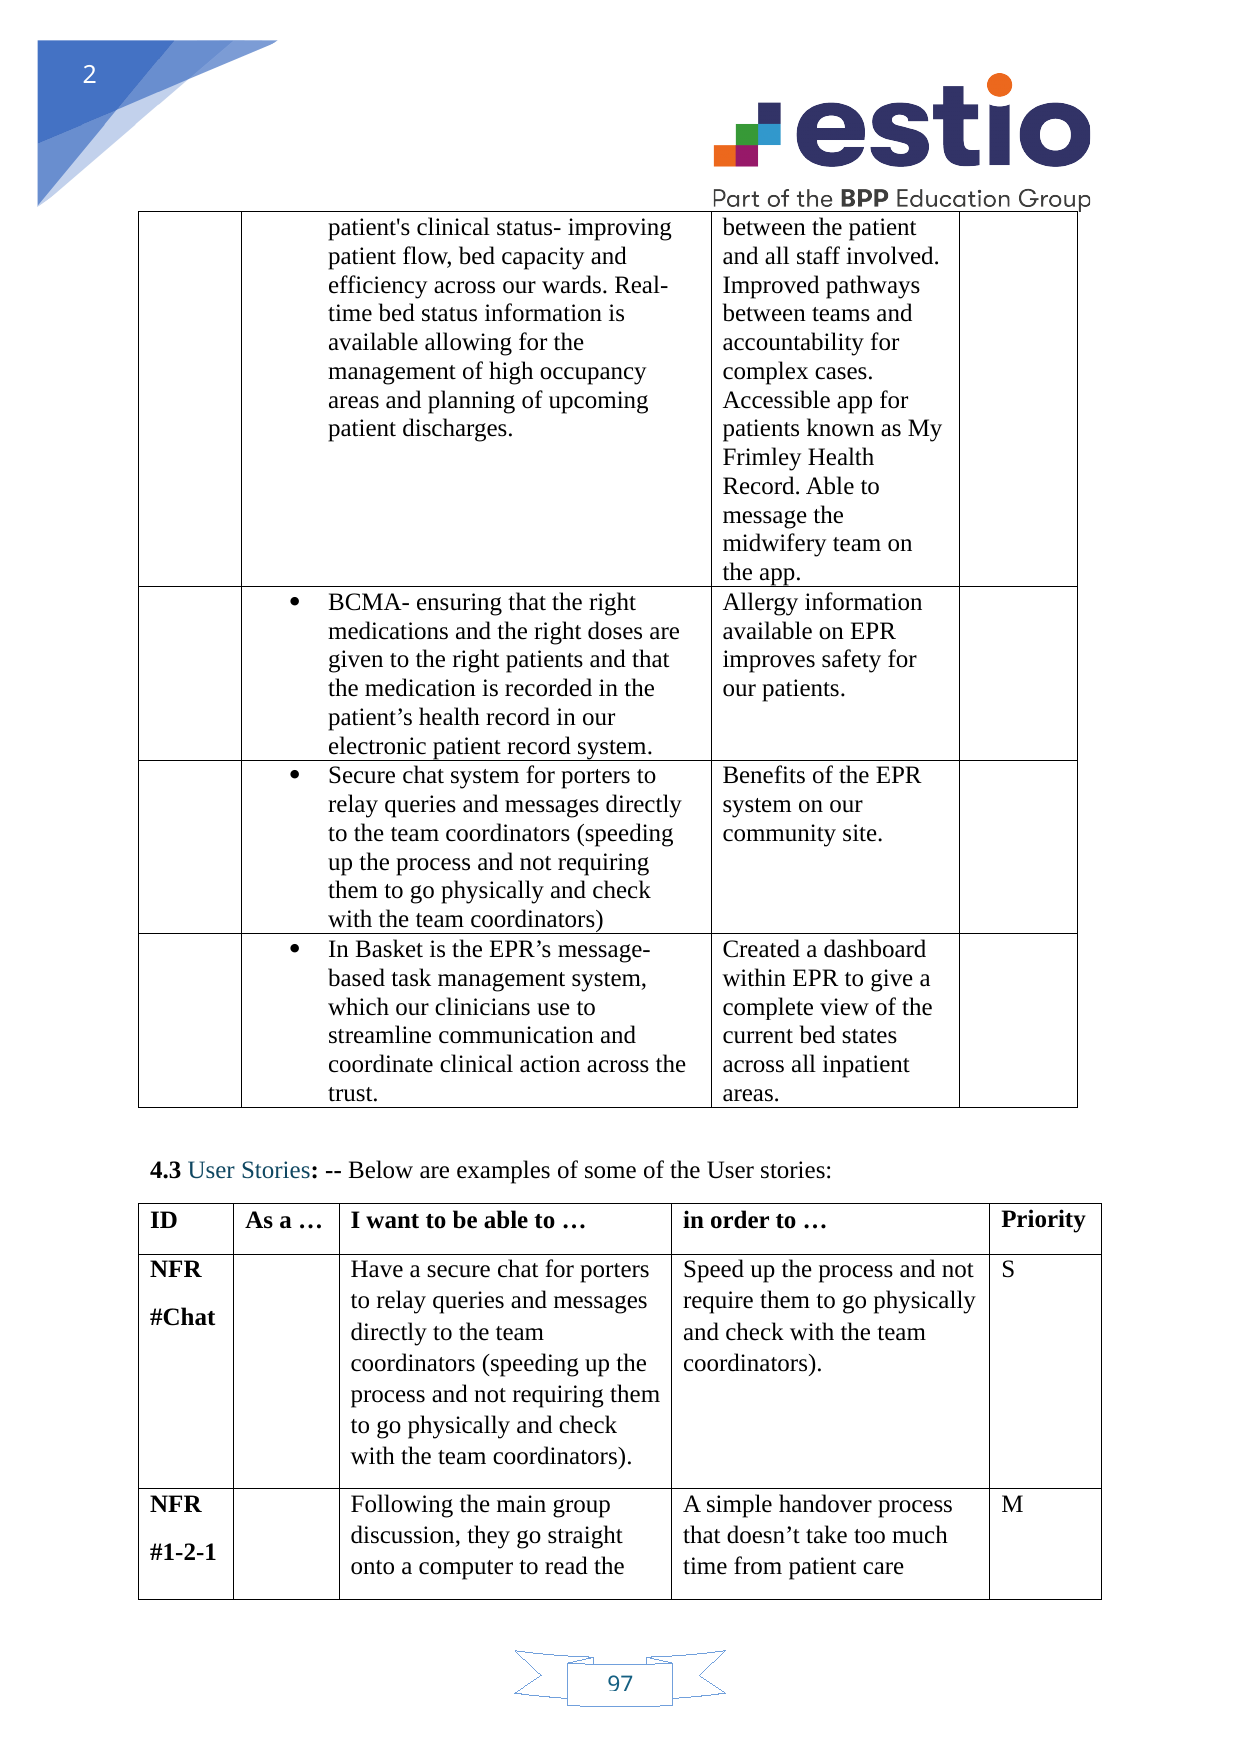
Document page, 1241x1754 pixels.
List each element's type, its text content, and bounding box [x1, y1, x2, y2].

table_header Priority [990, 1204, 1101, 1253]
table_cell A simple handover process that doesn’t take too much time from patient care [672, 1489, 989, 1599]
table_cell [234, 1255, 339, 1488]
table_cell [960, 934, 1077, 1107]
table_cell [960, 212, 1077, 586]
table_header I want to be able to … [340, 1204, 671, 1253]
table_cell S [990, 1255, 1101, 1488]
table_header ID [139, 1204, 233, 1253]
table_cell Allergy information available on EPR improves safety for our patients. [712, 587, 959, 759]
table_cell Following the main group discussion, they go straight onto a computer to read the handover and view their patients' records. [340, 1489, 671, 1599]
table_cell NFR #1-2-1 [139, 1489, 233, 1599]
table_cell Speed up the process and not require them to go physically and check with the team coordinators). [672, 1255, 989, 1488]
table_cell Created a dashboard within EPR to give a complete view of the current bed states across all inpatient areas. [780, 934, 959, 1107]
table_cell [139, 934, 241, 1107]
text 4.3 User Stories: -- Below are examples of some of the User stories: [150, 1155, 1090, 1184]
table_cell BCMA- ensuring that the right medications and the right doses are given to the right patients and that the medication is recorded in the patient’s health record in our electronic patient record system. [242, 587, 711, 759]
table_cell [139, 587, 241, 759]
table_cell Secure chat system for porters to relay queries and messages directly to the team coordinators (speeding up the process and not requiring them to go physically and check with the team coordinators) [242, 761, 328, 933]
table_cell In Basket is the EPR’s message-based task management system, which our clinicians use to streamline communication and coordinate clinical action across the trust. [242, 934, 328, 1107]
table_cell NFR #Chat [139, 1255, 233, 1488]
table_cell [960, 761, 1077, 933]
table_cell Have a secure chat for porters to relay queries and messages directly to the team coordinators (speeding up the process and not requiring them to go physically and check with the team coordinators). [340, 1255, 671, 1488]
table_cell Secure chat system for porters to relay queries and messages directly to the team coordinators (speeding up the process and not requiring them to go physically and check with the team coordinators) [603, 761, 711, 933]
picture [713, 73, 1091, 212]
table_cell In Basket is the EPR’s message-based task management system, which our clinicians use to streamline communication and coordinate clinical action across the trust. [379, 934, 711, 1107]
table_cell M [990, 1489, 1101, 1599]
table_cell [139, 761, 241, 933]
table_cell Benefits of the EPR system on our community site. [712, 761, 959, 933]
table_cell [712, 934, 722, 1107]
table_cell [960, 587, 1077, 759]
picture [37, 40, 280, 209]
table_header in order to … [672, 1204, 989, 1253]
table_cell [139, 212, 241, 586]
table_cell [234, 1489, 339, 1599]
table_header As a … [234, 1204, 339, 1253]
